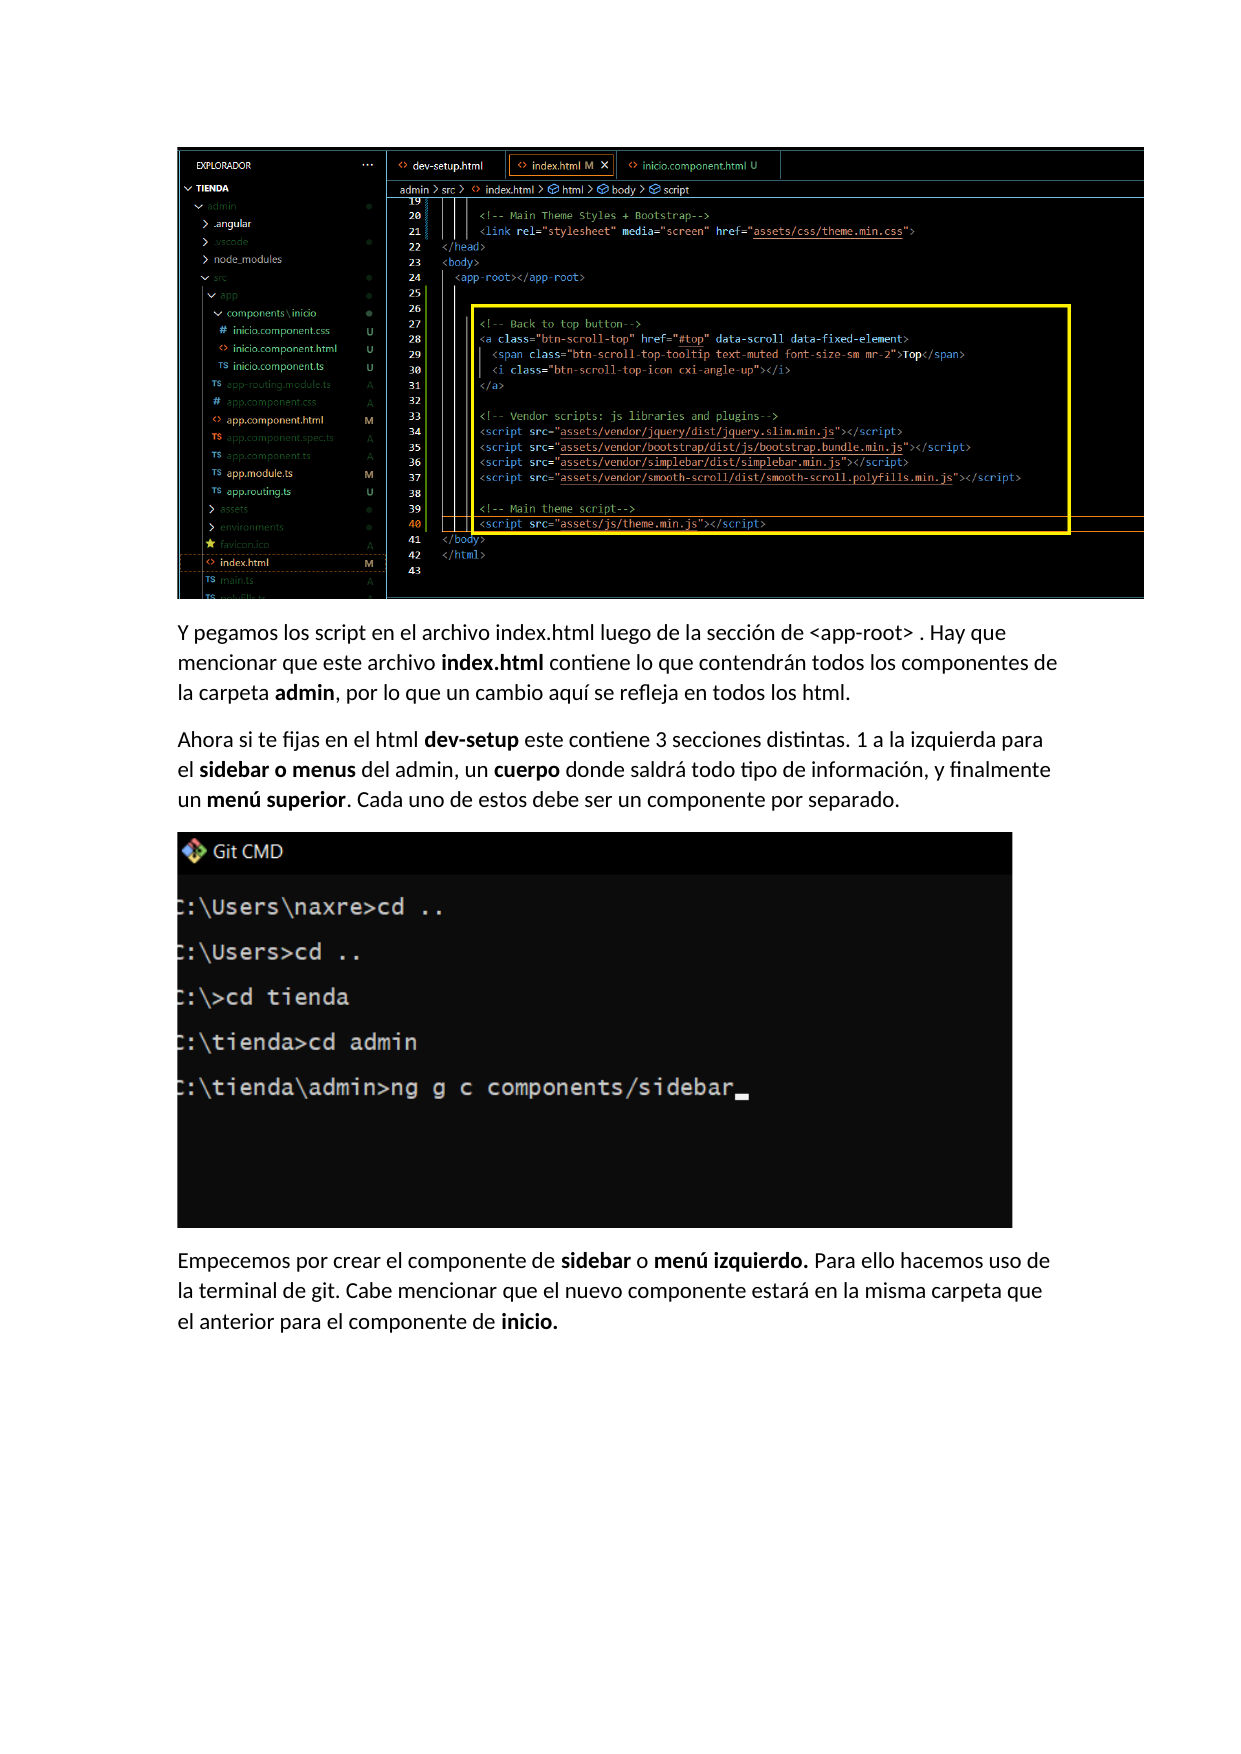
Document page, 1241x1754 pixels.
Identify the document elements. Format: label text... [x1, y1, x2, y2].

picture [177, 147, 1144, 599]
text Ahora si te fijas en el html dev-setup este contiene 3 secciones distintas. 1 a la izquierda para el sidebar o menus del admin, un cuerpo donde saldrá todo tipo de información, y finalmente un menú superior. Cada uno de estos debe ser un componente por separado. [177, 725, 1063, 813]
text Empecemos por crear el componente de sidebar o menú izquierdo. Para ello hacemos uso de la terminal de git. Cabe mencionar que el nuevo componente estará en la misma carpeta que el anterior para el componente de inicio. [177, 1246, 1063, 1335]
picture [177, 832, 1013, 1228]
text Y pegamos los script en el archivo index.html luego de la sección de <app-root> . Hay que mencionar que este archivo index.html contiene lo que contendrán todos los componentes de la carpeta admin, por lo que un cambio aquí se refleja en todos los html. [177, 618, 1063, 706]
